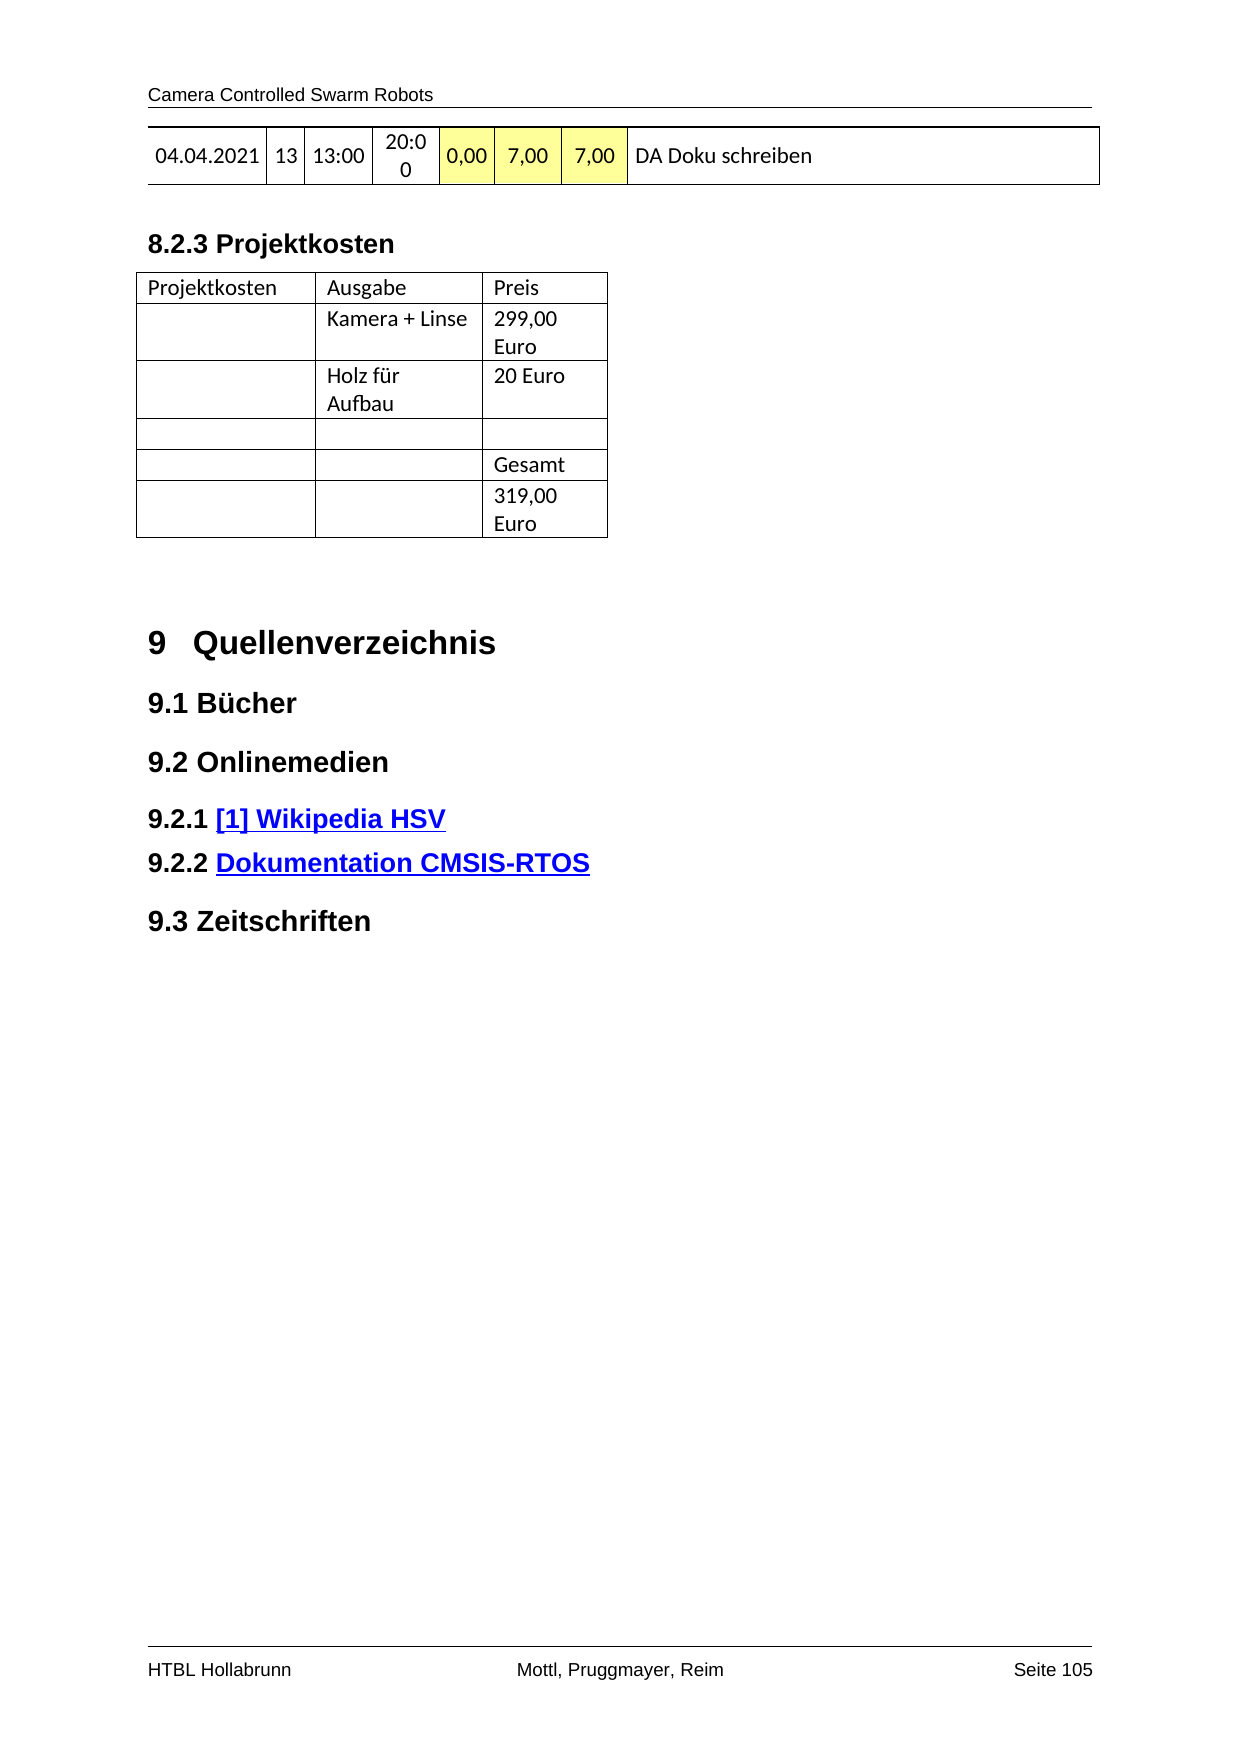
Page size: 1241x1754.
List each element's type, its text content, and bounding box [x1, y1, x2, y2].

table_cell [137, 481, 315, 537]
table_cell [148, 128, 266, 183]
subtitle Quellenverzeichnis [148, 623, 1092, 661]
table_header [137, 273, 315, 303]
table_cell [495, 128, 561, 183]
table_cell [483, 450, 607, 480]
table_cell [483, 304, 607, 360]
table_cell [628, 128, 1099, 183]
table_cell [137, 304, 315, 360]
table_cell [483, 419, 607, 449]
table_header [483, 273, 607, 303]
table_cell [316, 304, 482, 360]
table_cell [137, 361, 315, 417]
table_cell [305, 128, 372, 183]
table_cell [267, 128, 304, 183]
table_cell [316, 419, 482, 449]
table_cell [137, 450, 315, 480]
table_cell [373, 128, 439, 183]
subtitle Bücher [148, 686, 1092, 720]
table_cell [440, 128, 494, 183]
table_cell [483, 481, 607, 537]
subtitle Zeitschriften [148, 903, 1092, 937]
subtitle [1] Wikipedia HSV [148, 803, 1092, 835]
subtitle Onlinemedien [148, 745, 1092, 778]
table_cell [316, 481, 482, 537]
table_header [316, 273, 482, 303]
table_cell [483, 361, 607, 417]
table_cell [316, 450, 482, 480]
subtitle Projektkosten [148, 228, 1092, 259]
subtitle Dokumentation CMSIS-RTOS [148, 847, 1092, 878]
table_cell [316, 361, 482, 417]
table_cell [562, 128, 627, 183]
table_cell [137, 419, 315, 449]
